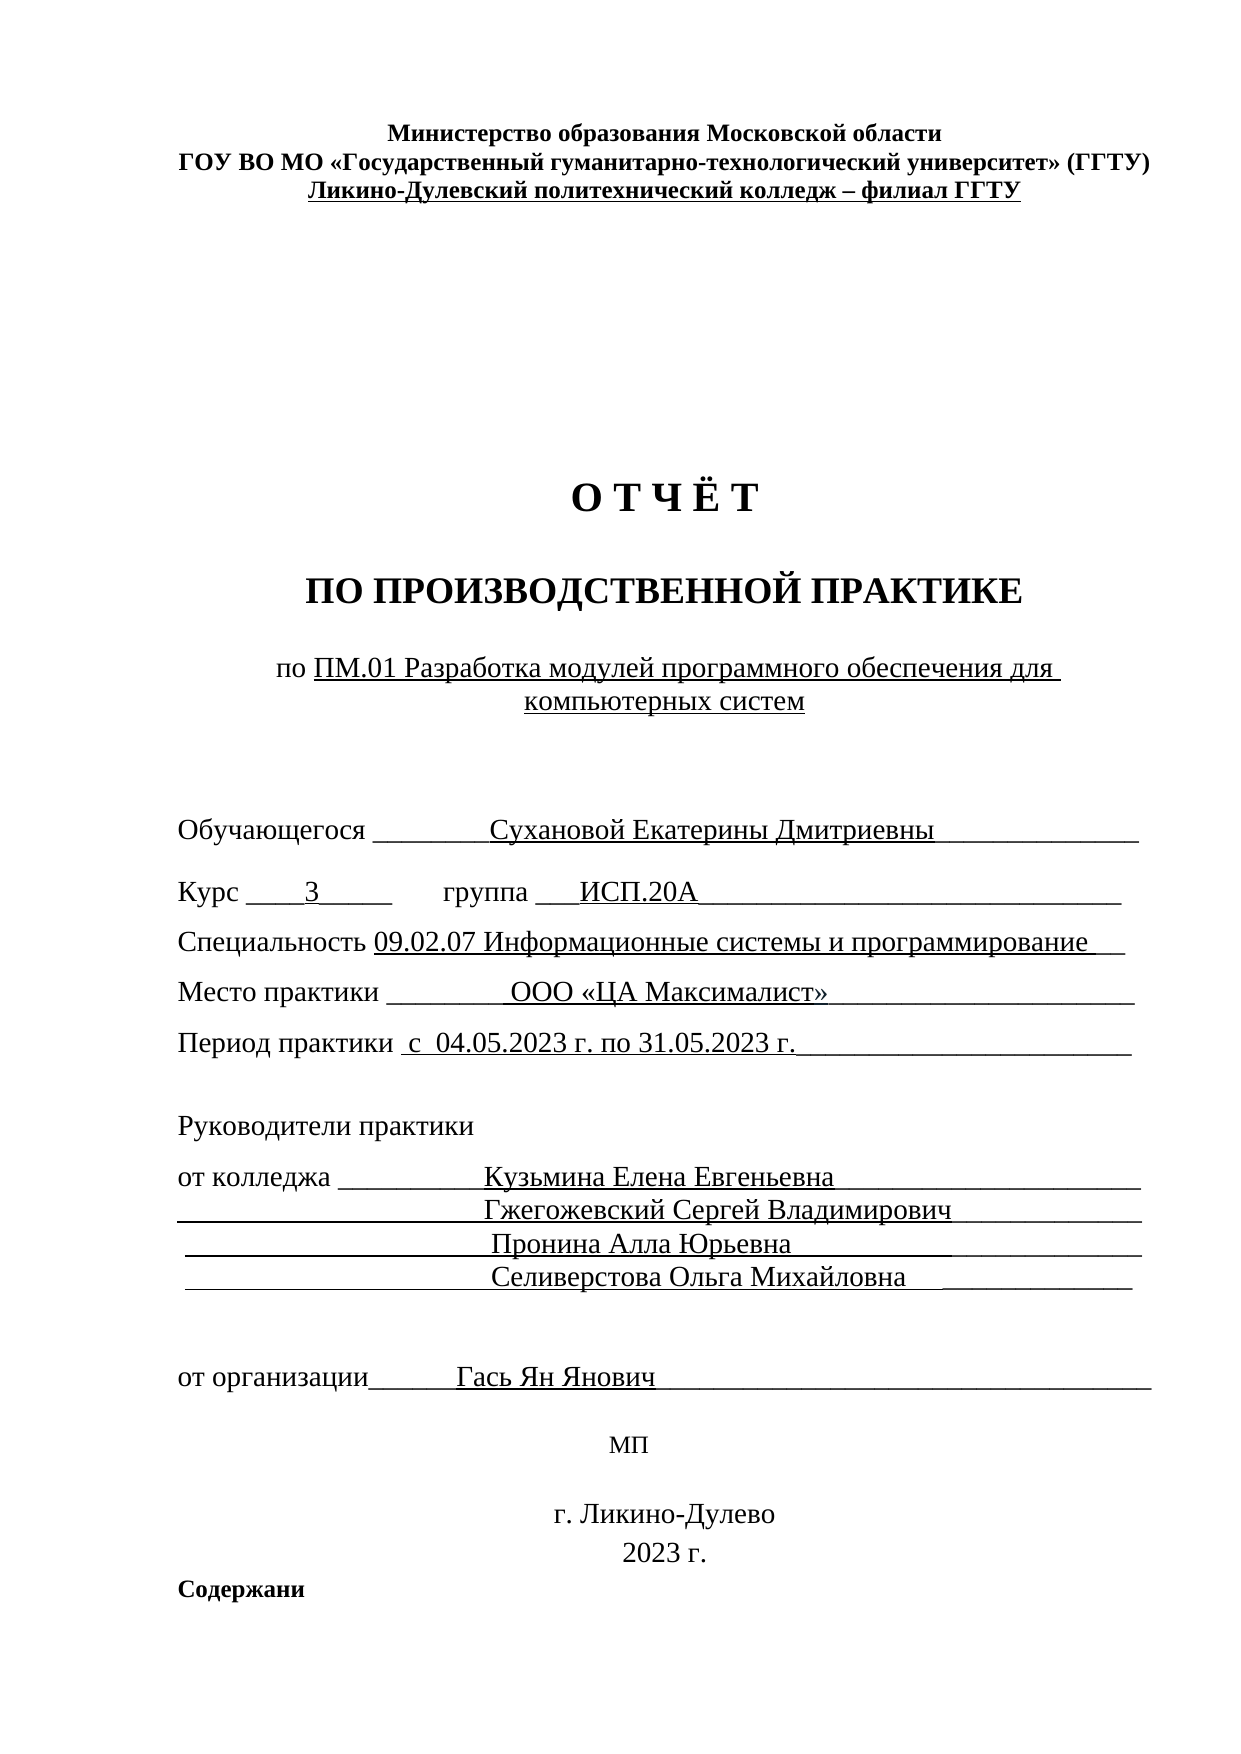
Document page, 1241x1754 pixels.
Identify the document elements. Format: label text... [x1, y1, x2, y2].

text Министерство образования Московской области [177, 118, 1152, 147]
text Селиверстова Ольга Михайловна _____________ [177, 1259, 1152, 1293]
text компьютерных систем [177, 683, 1152, 717]
text Курс ____3_____ группа ___ИСП.20А_____________________________ [177, 874, 1152, 907]
text Ликино-Дулевский политехнический колледж – филиал ГГТУ [177, 176, 1152, 204]
text Обучающегося ________Сухановой Екатерины Дмитриевны______________ [177, 812, 1152, 846]
text 2023 г. [177, 1535, 1152, 1569]
text Период практики с 04.05.2023 г. по 31.05.2023 г._______________________ [177, 1025, 1152, 1058]
text МП [177, 1431, 1152, 1459]
text Место практики ________ ООО «ЦА Максималист»_____________________ [177, 974, 814, 1008]
text г. Ликино-Дулево [177, 1497, 1152, 1530]
text ПО ПРОИЗВОДСТВЕННОЙ ПРАКТИКЕ [177, 568, 1152, 612]
text Пронина Алла Юрьевна _____________ [177, 1226, 1152, 1259]
text Специальность 09.02.07 Информационные системы и программирование __ [177, 924, 1152, 958]
text Гжегожевский Сергей Владимирович_____________ [177, 1192, 1152, 1226]
text от колледжа __________Кузьмина Елена Евгеньевна_____________________ [177, 1159, 1152, 1192]
text Руководители практики [177, 1108, 1152, 1142]
text Место практики ________ ООО «ЦА Максималист»_____________________ [828, 974, 1152, 1008]
text О Т Ч Ё Т [177, 473, 1152, 521]
text ГОУ ВО МО «Государственный гуманитарно-технологический университет» (ГГТУ) [177, 147, 1152, 176]
text от организации______Гась Ян Янович__________________________________ [177, 1359, 1152, 1393]
text по ПМ.01 Разработка модулей программного обеспечения для [177, 650, 1152, 683]
